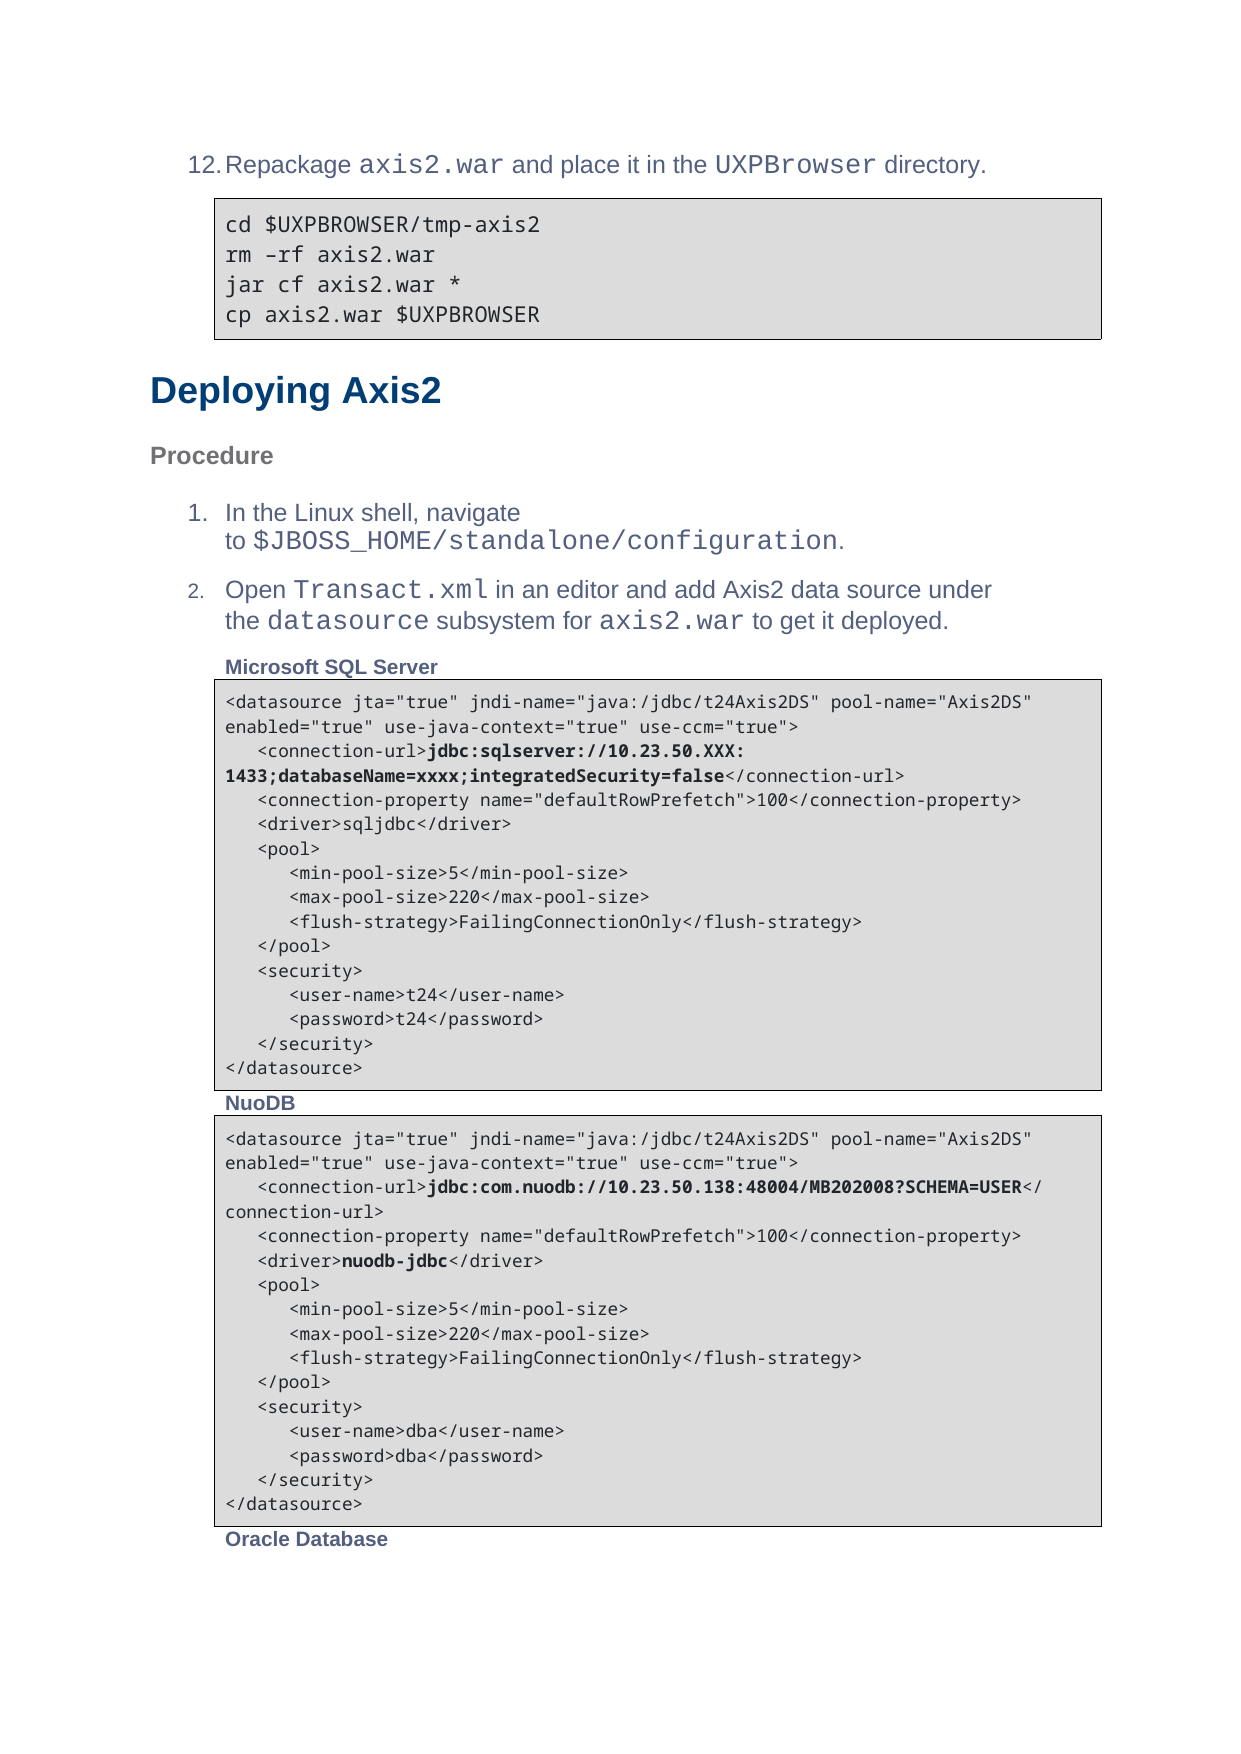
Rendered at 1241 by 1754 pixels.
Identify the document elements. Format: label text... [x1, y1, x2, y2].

text Microsoft SQL Server [225, 654, 1090, 679]
text </datasource> [215, 1044, 1101, 1090]
list Open Transact.xml in an editor and add Axis2 data source under the datasource subsystem for axis2.war to get it deployed. [187, 574, 1090, 638]
text <max-pool-size>220</max-pool-size> [215, 874, 1101, 898]
text <max-pool-size>220</max-pool-size> [215, 1310, 1101, 1334]
text <user-name>dba</user-name> [215, 1407, 1101, 1432]
text </pool> [215, 922, 1101, 947]
text <driver>nuodb-jdbc</driver> [215, 1237, 1101, 1261]
text <flush-strategy>FailingConnectionOnly</flush-strategy> [215, 1334, 1101, 1359]
text <user-name>t24</user-name> [215, 971, 1101, 996]
text <pool> [215, 1261, 1101, 1286]
text Oracle Database [225, 1527, 1090, 1551]
list Repackage axis2.war and place it in the UXPBrowser directory. [187, 150, 1090, 182]
text <datasource jta="true" jndi-name="java:/jdbc/t24Axis2DS" pool-name="Axis2DS" enabled="true" use-java-context="true" use-ccm="true"> [215, 680, 1101, 727]
text Deploying Axis2 [150, 368, 1090, 412]
text </security> [215, 1020, 1101, 1044]
text <min-pool-size>5</min-pool-size> [215, 1286, 1101, 1310]
text <password>t24</password> [215, 996, 1101, 1020]
text </security> [215, 1456, 1101, 1481]
text <connection-property name="defaultRowPrefetch">100</connection-property> [215, 776, 1101, 801]
text <connection-property name="defaultRowPrefetch">100</connection-property> [215, 1212, 1101, 1237]
text NuoDB [225, 1091, 1090, 1115]
text <connection-url>jdbc:com.nuodb://10.23.50.138:48004/MB202008?SCHEMA=USER</connection-url> [215, 1164, 1101, 1212]
text </datasource> [215, 1481, 1101, 1526]
text <datasource jta="true" jndi-name="java:/jdbc/t24Axis2DS" pool-name="Axis2DS" enabled="true" use-java-context="true" use-ccm="true"> [215, 1116, 1101, 1164]
text cd $UXPBROWSER/tmp-axis2 rm –rf axis2.war jar cf axis2.war * cp axis2.war $UXPBROWSER [215, 199, 1101, 339]
text </pool> [215, 1359, 1101, 1383]
text <driver>sqljdbc</driver> [215, 801, 1101, 825]
text <flush-strategy>FailingConnectionOnly</flush-strategy> [215, 898, 1101, 922]
text Procedure [150, 441, 1090, 469]
text <security> [215, 947, 1101, 971]
text <connection-url>jdbc:sqlserver://10.23.50.XXX: 1433;databaseName=xxxx;integratedSecurity=false</connection-url> [215, 727, 1101, 776]
text <pool> [215, 825, 1101, 849]
text <min-pool-size>5</min-pool-size> [215, 849, 1101, 874]
list In the Linux shell, navigate to $JBOSS_HOME/standalone/configuration. [187, 498, 1090, 558]
text <security> [215, 1383, 1101, 1407]
text <password>dba</password> [215, 1432, 1101, 1456]
